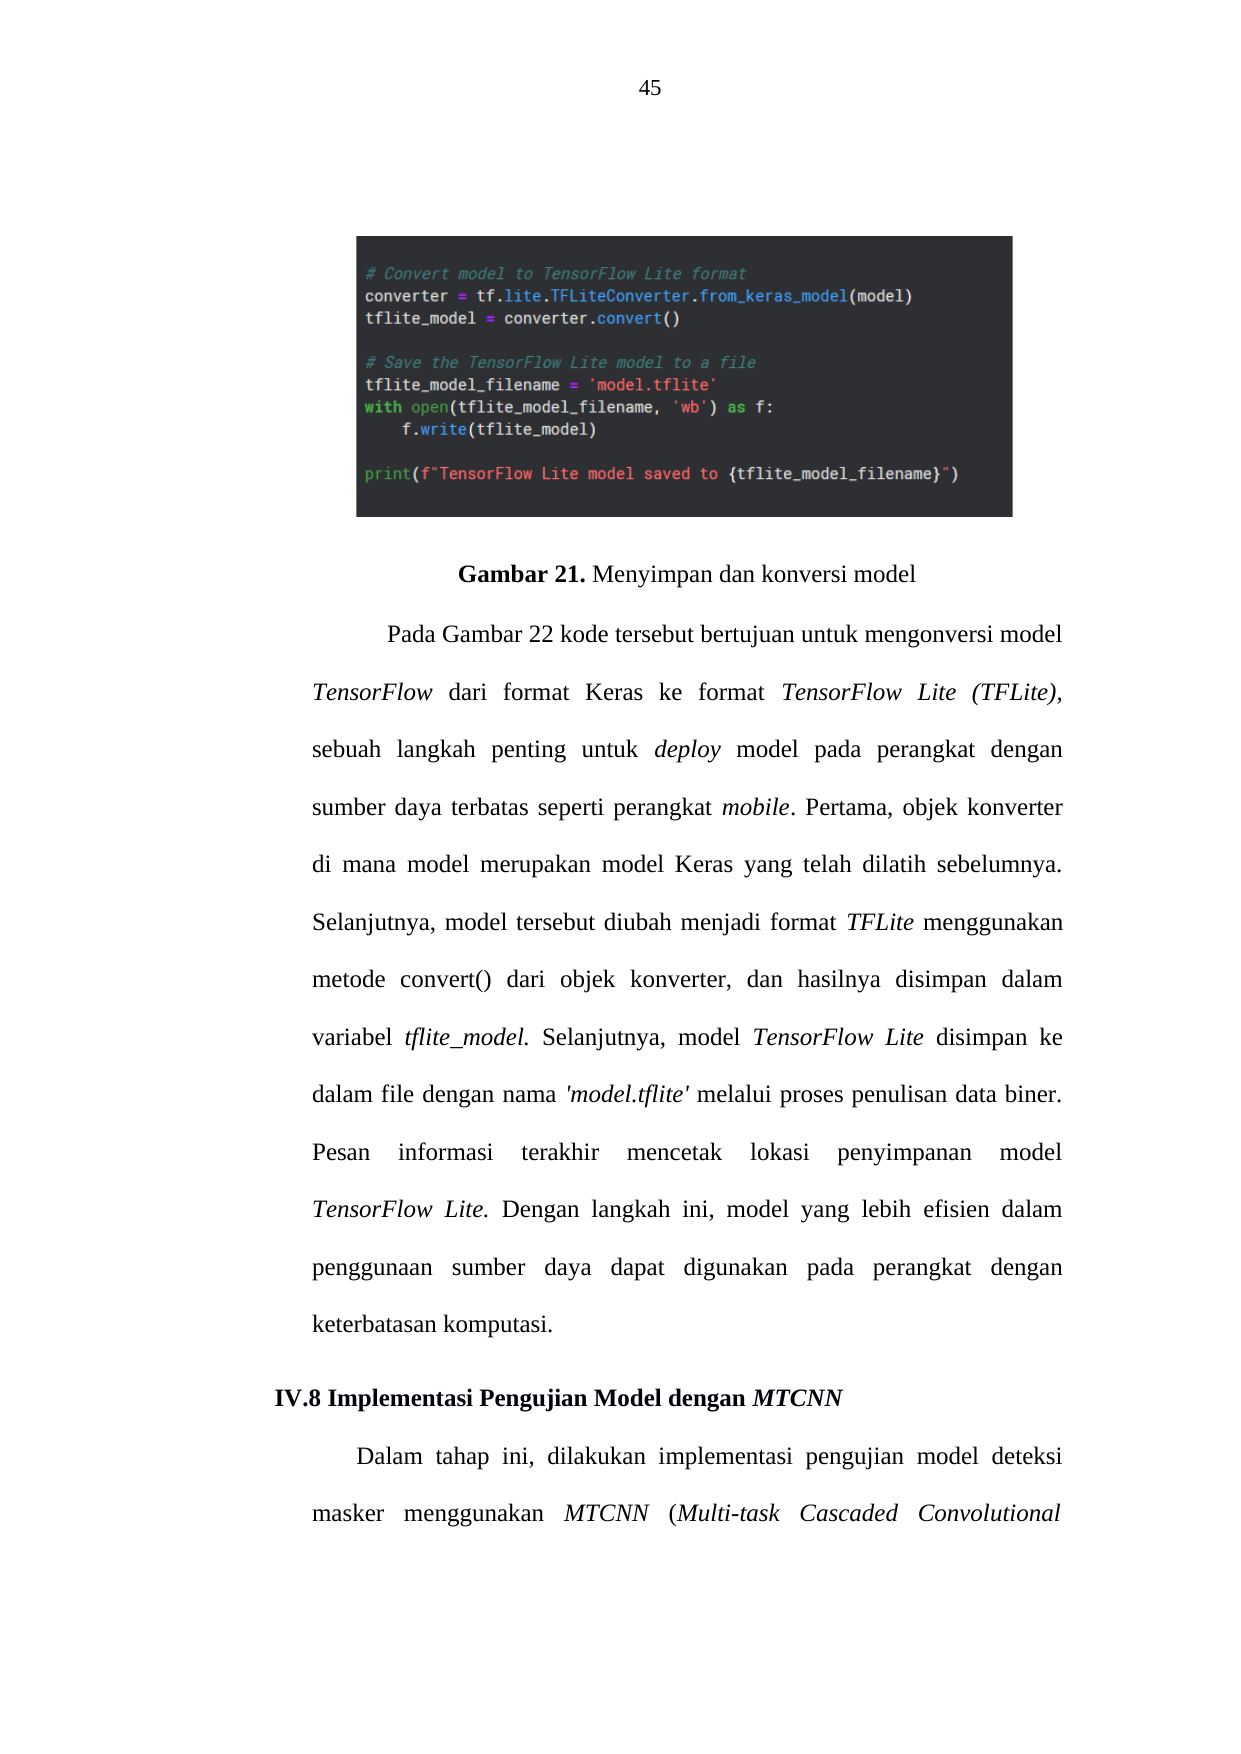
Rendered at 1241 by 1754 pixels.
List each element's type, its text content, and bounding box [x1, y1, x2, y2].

subtitle Implementasi Pengujian Model dengan MTCNN [274, 1383, 1063, 1412]
picture [356, 236, 1013, 517]
text Pada Gambar 22 kode tersebut bertujuan untuk mengonversi model TensorFlow dari format Keras ke format TensorFlow Lite (TFLite), sebuah langkah penting untuk deploy model pada perangkat dengan sumber daya terbatas seperti perangkat mobile. Pertama, objek konverter di mana model merupakan model Keras yang telah dilatih sebelumnya. Selanjutnya, model tersebut diubah menjadi format TFLite menggunakan metode convert() dari objek konverter, dan hasilnya disimpan dalam variabel tflite_model. Selanjutnya, model TensorFlow Lite disimpan ke dalam file dengan nama 'model.tflite' melalui proses penulisan data biner. Pesan informasi terakhir mencetak lokasi penyimpanan model TensorFlow Lite. Dengan langkah ini, model yang lebih efisien dalam penggunaan sumber daya dapat digunakan pada perangkat dengan keterbatasan komputasi. [312, 619, 1063, 1338]
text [312, 1441, 1063, 1527]
